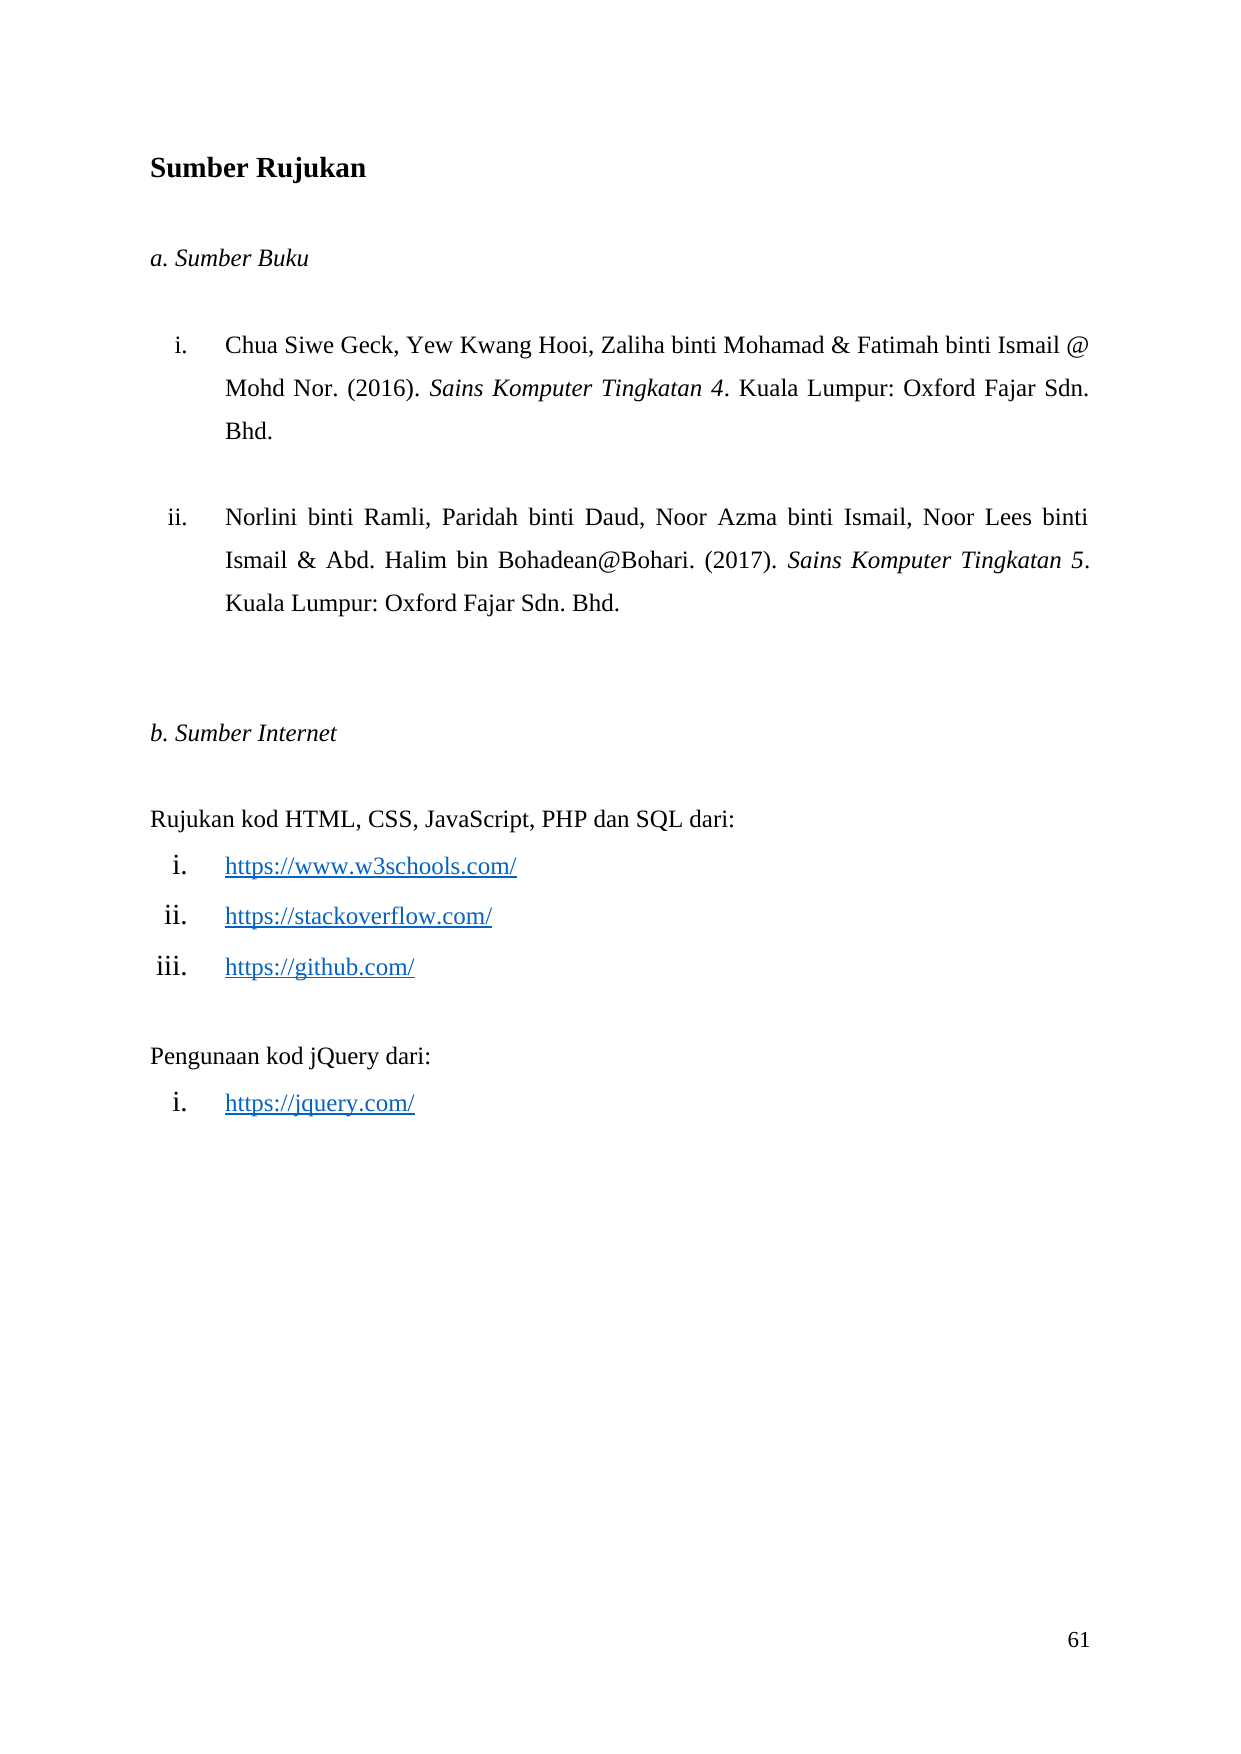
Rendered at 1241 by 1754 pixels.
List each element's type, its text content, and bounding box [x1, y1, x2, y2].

list https://jquery.com/ [187, 1084, 1090, 1118]
list https://github.com/ [187, 948, 1090, 981]
text Rujukan kod HTML, CSS, JavaScript, PHP dan SQL dari: [150, 804, 1090, 833]
text Sumber Rujukan [150, 150, 1090, 183]
text a. Sumber Buku [150, 243, 1090, 272]
text b. Sumber Internet [150, 718, 1090, 747]
list https://www.w3schools.com/ [187, 847, 1090, 881]
list https://stackoverflow.com/ [187, 897, 1090, 931]
list Norlini binti Ramli, Paridah binti Daud, Noor Azma binti Ismail, Noor Lees binti Ismail & Abd. Halim bin Bohadean@Bohari. (2017). Sains Komputer Tingkatan 5. Kuala Lumpur: Oxford Fajar Sdn. Bhd. [187, 502, 1090, 617]
list Chua Siwe Geck, Yew Kwang Hooi, Zaliha binti Mohamad & Fatimah binti Ismail @ Mohd Nor. (2016). Sains Komputer Tingkatan 4. Kuala Lumpur: Oxford Fajar Sdn. Bhd. [187, 330, 1090, 445]
text Pengunaan kod jQuery dari: [150, 1041, 1090, 1070]
